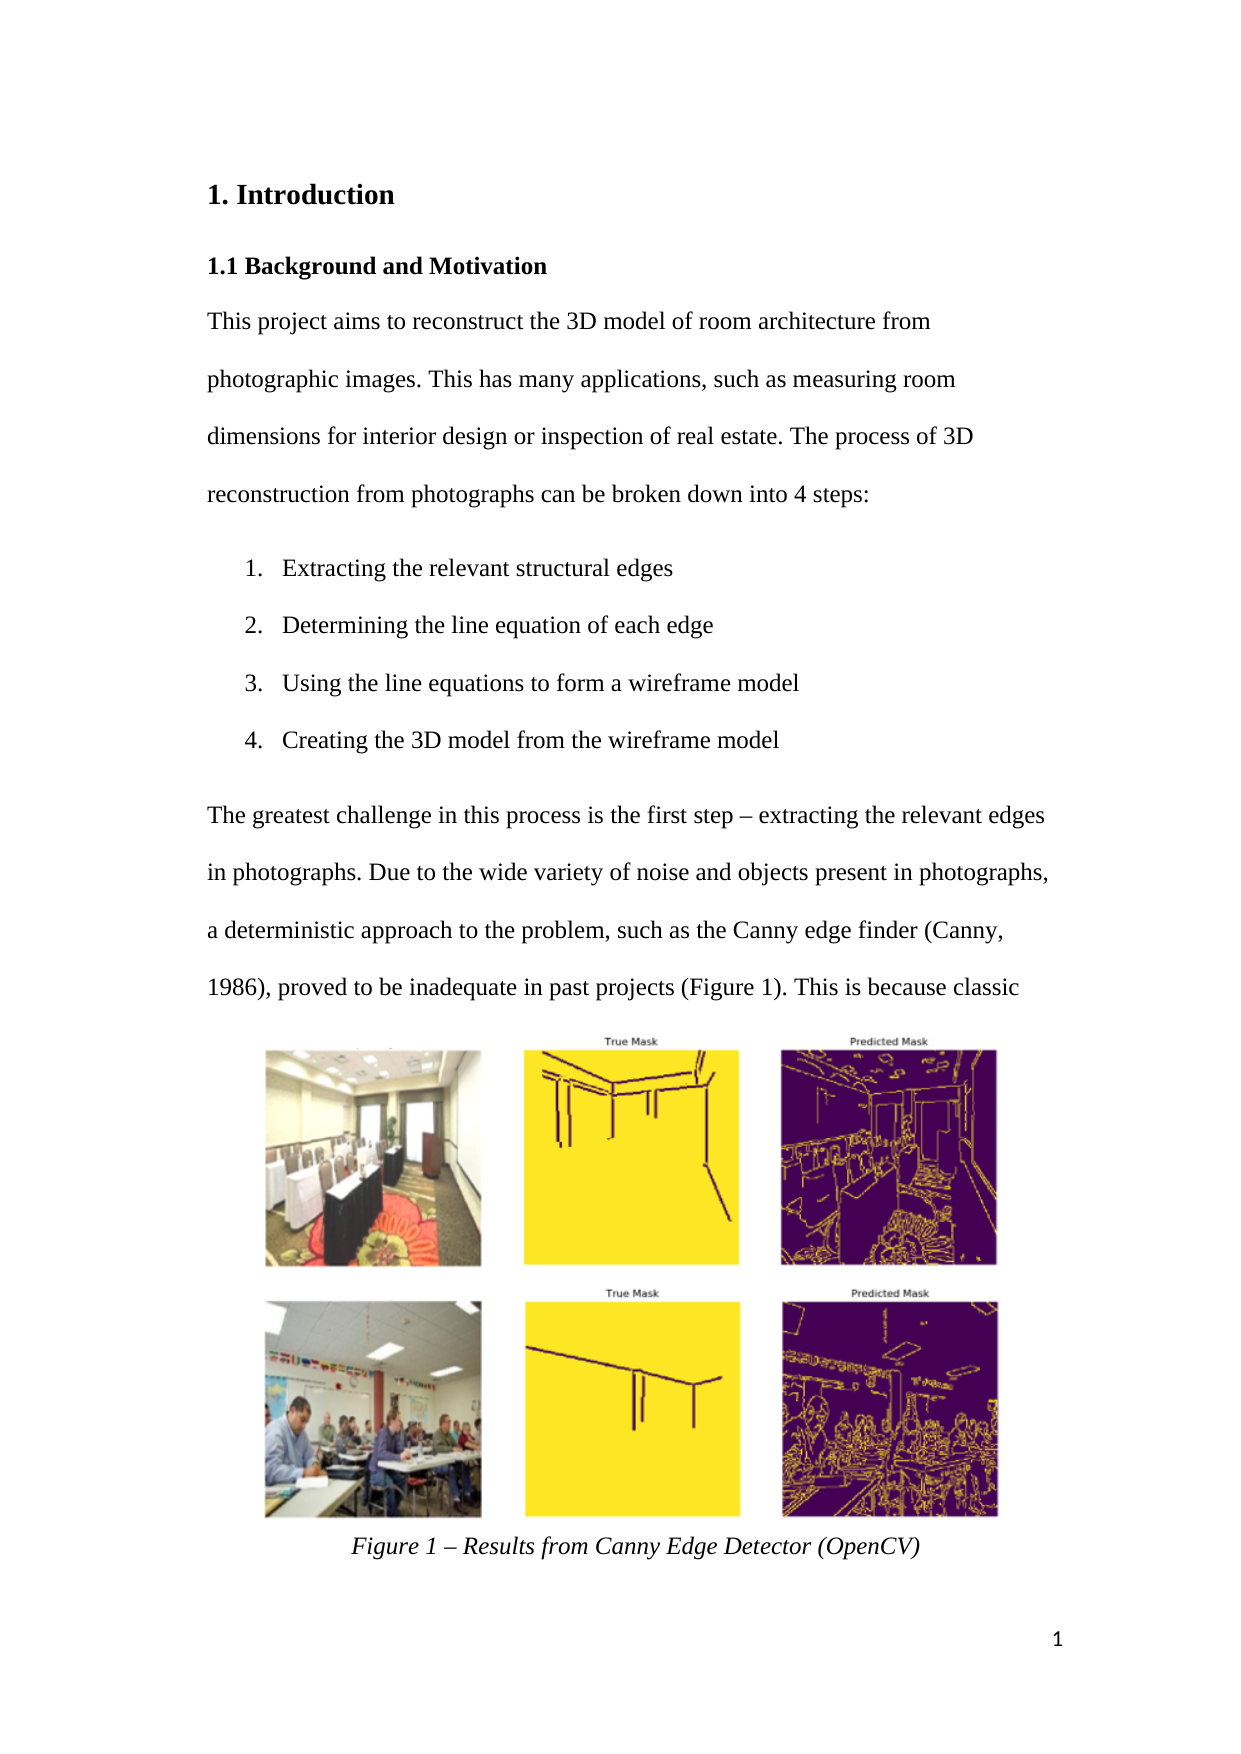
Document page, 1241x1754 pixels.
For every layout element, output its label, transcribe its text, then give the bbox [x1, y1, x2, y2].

list Creating the 3D model from the wireframe model [244, 726, 1063, 754]
text 1. Introduction [207, 177, 1063, 211]
list Determining the line equation of each edge [244, 611, 1063, 639]
list Extracting the relevant structural edges [244, 553, 1063, 582]
text This project aims to reconstruct the 3D model of room architecture from photographic images. This has many applications, such as measuring room dimensions for interior design or inspection of real estate. The process of 3D reconstruction from photographs can be broken down into 4 steps: [207, 306, 1063, 508]
text 1.1 Background and Motivation [207, 251, 1063, 279]
list Using the line equations to form a wireframe model [244, 668, 1063, 697]
text The greatest challenge in this process is the first step – extracting the relevant edges in photographs. Due to the wide variety of noise and objects present in photographs, a deterministic approach to the problem, such as the Canny edge finder, proved to be inadequate in past projects (Figure 1). This is because classic algorithms are indiscriminate and fail to distinguish between different types of edges, therefore it is unable to filter out the irrelevant edges. [207, 800, 1063, 1001]
picture [258, 1033, 1010, 1529]
